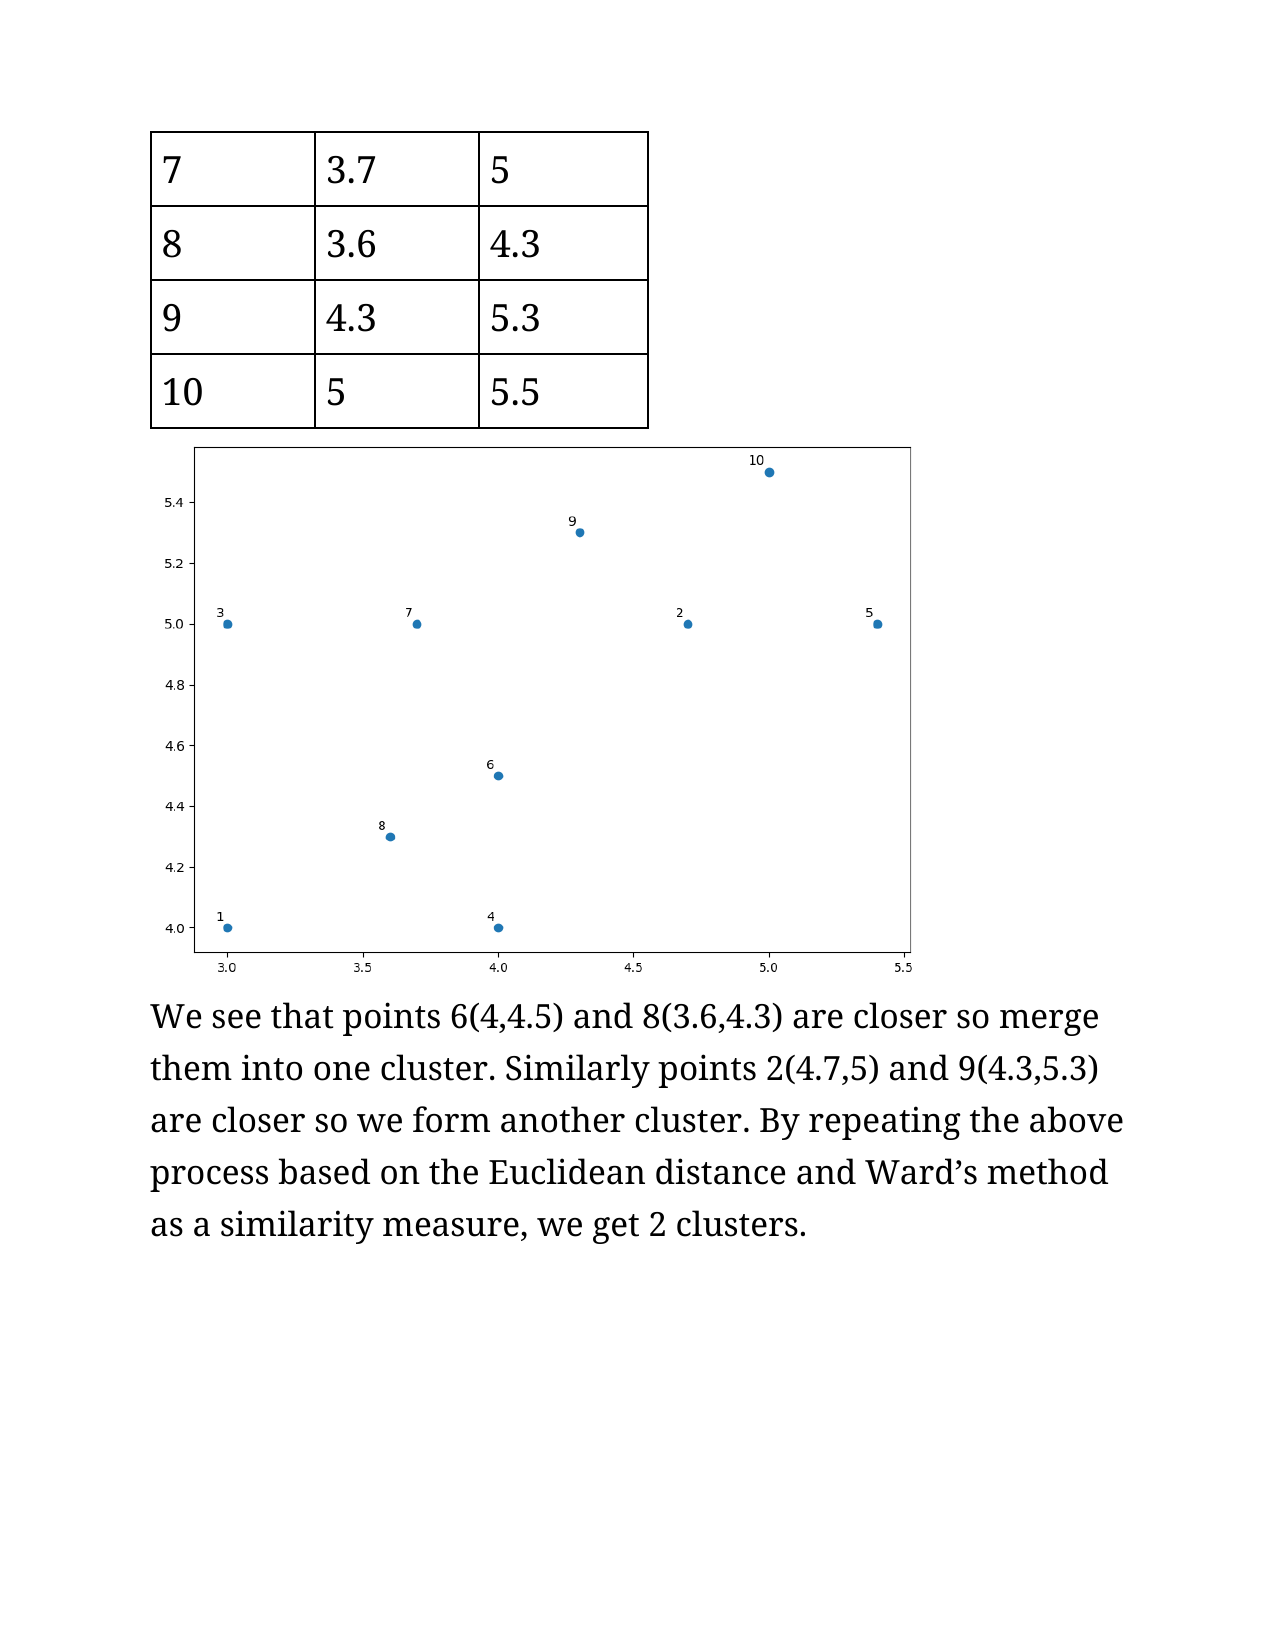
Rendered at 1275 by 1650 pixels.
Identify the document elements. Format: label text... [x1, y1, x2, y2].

table_cell 4.3 [316, 281, 478, 353]
table_cell 9 [152, 281, 314, 353]
table_cell 10 [152, 355, 314, 427]
table_cell 5 [480, 133, 647, 205]
table_cell 5.3 [480, 281, 647, 353]
table_cell 4.3 [480, 207, 647, 279]
table_cell 7 [152, 133, 314, 205]
picture [150, 429, 947, 989]
text We see that points 6(4,4.5) and 8(3.6,4.3) are closer so merge them into one cluster. Similarly points 2(4.7,5) and 9(4.3,5.3) are closer so we form another cluster. By repeating the above process based on the Euclidean distance and Ward’s method as a similarity measure, we get 2 clusters. [150, 992, 1144, 1247]
table_cell 5 [316, 355, 478, 427]
table_cell 5.5 [480, 355, 647, 427]
table_cell 3.7 [316, 133, 478, 205]
table_cell 8 [152, 207, 314, 279]
table_cell 3.6 [316, 207, 478, 279]
